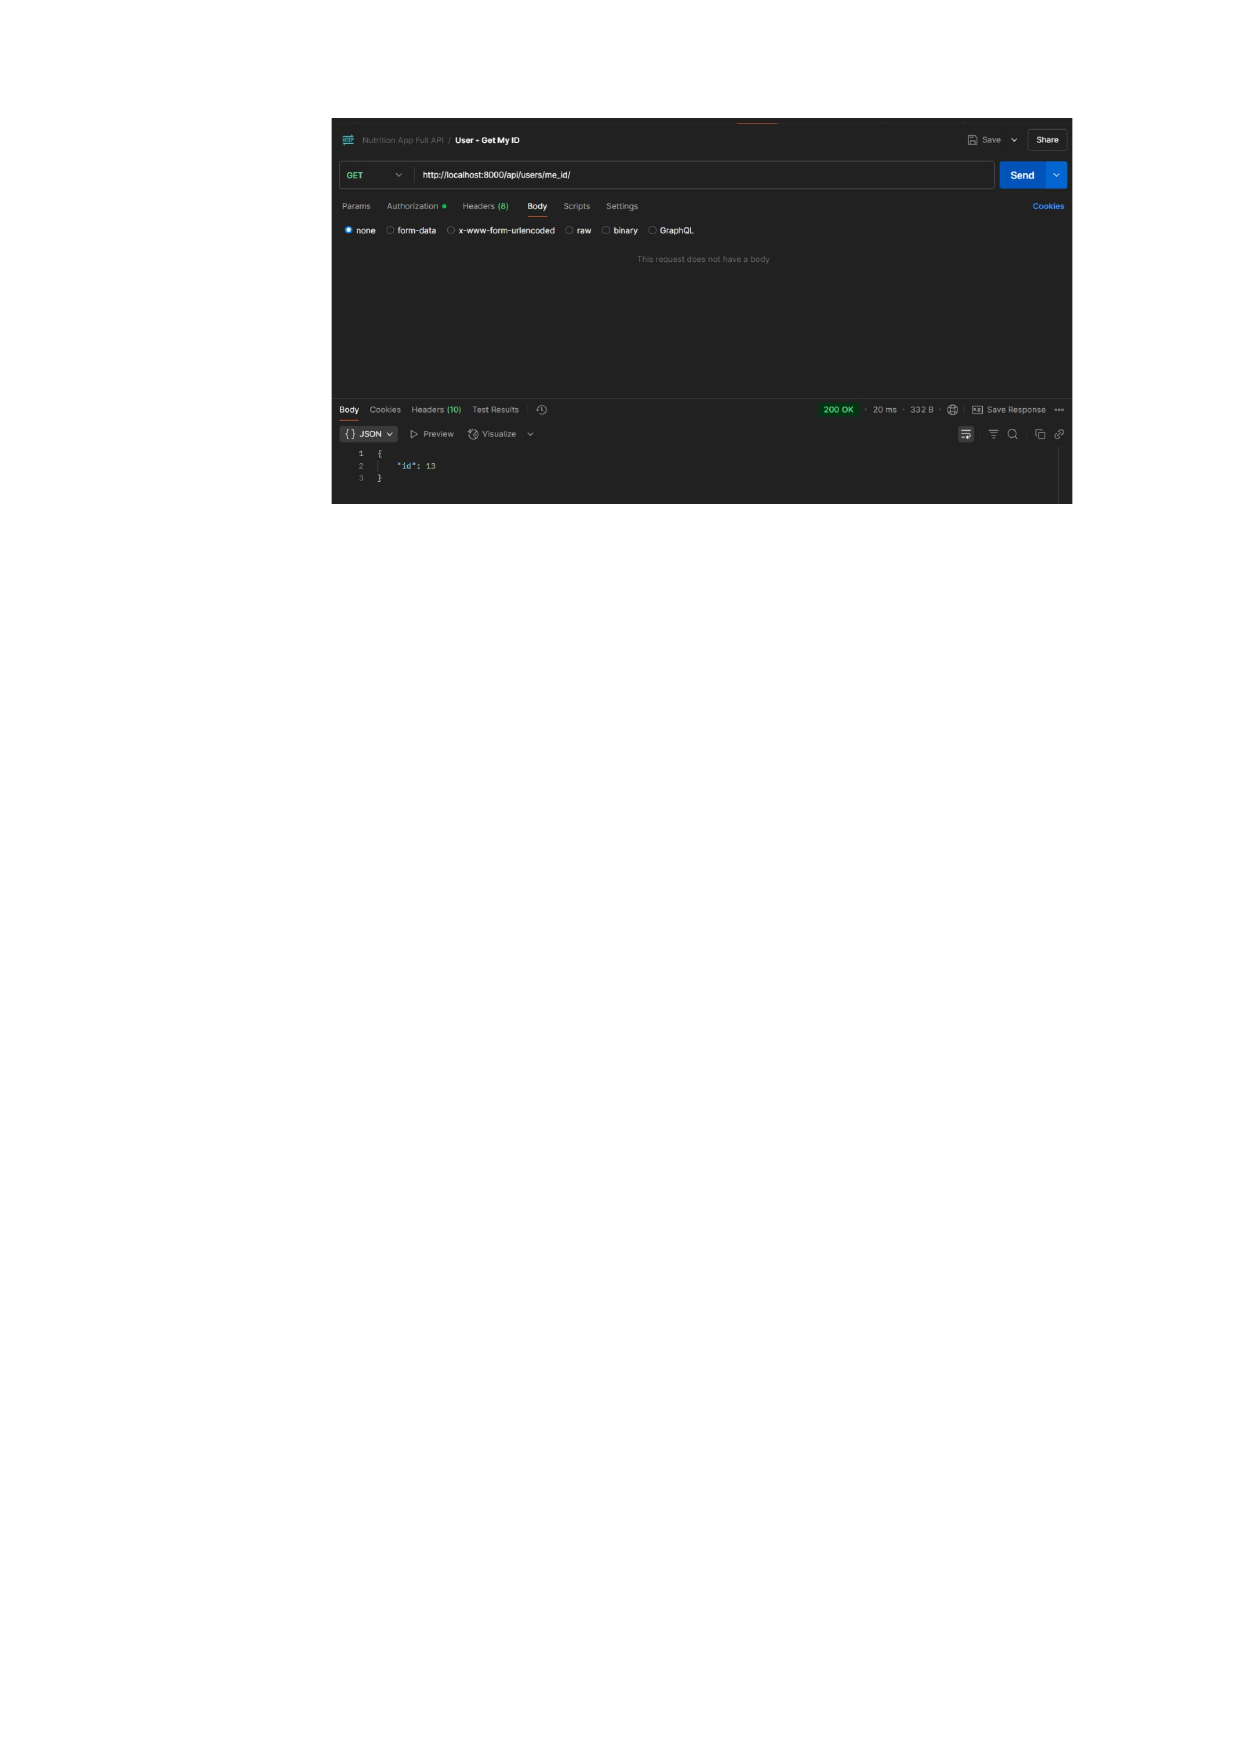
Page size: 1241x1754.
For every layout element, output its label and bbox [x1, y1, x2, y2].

picture [331, 118, 1073, 504]
